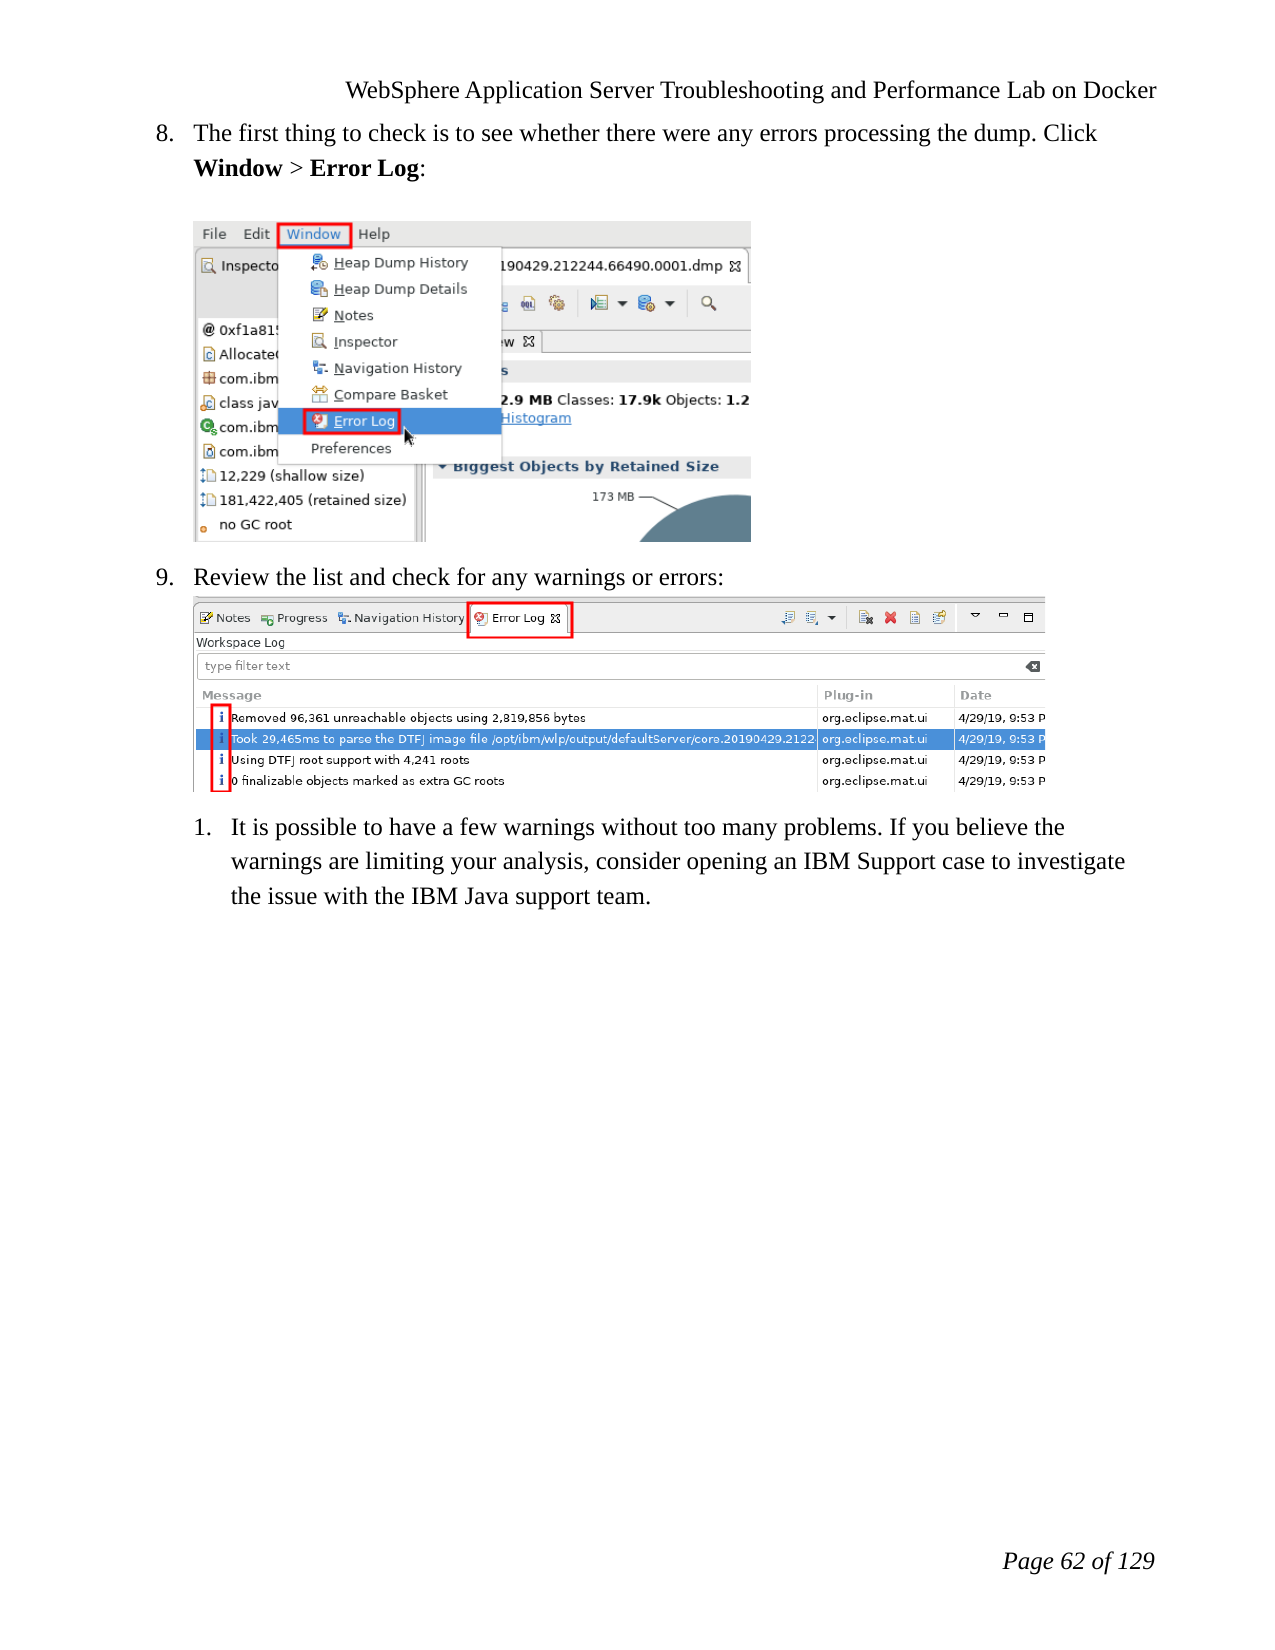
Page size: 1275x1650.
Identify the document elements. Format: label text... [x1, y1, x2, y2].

picture [193, 221, 751, 542]
list It is possible to have a few warnings without too many problems. If you believe the warnings are limiting your analysis, consider opening an IBM Support case to investigate the issue with the IBM Java support team. [193, 812, 1157, 909]
picture [193, 596, 1046, 792]
